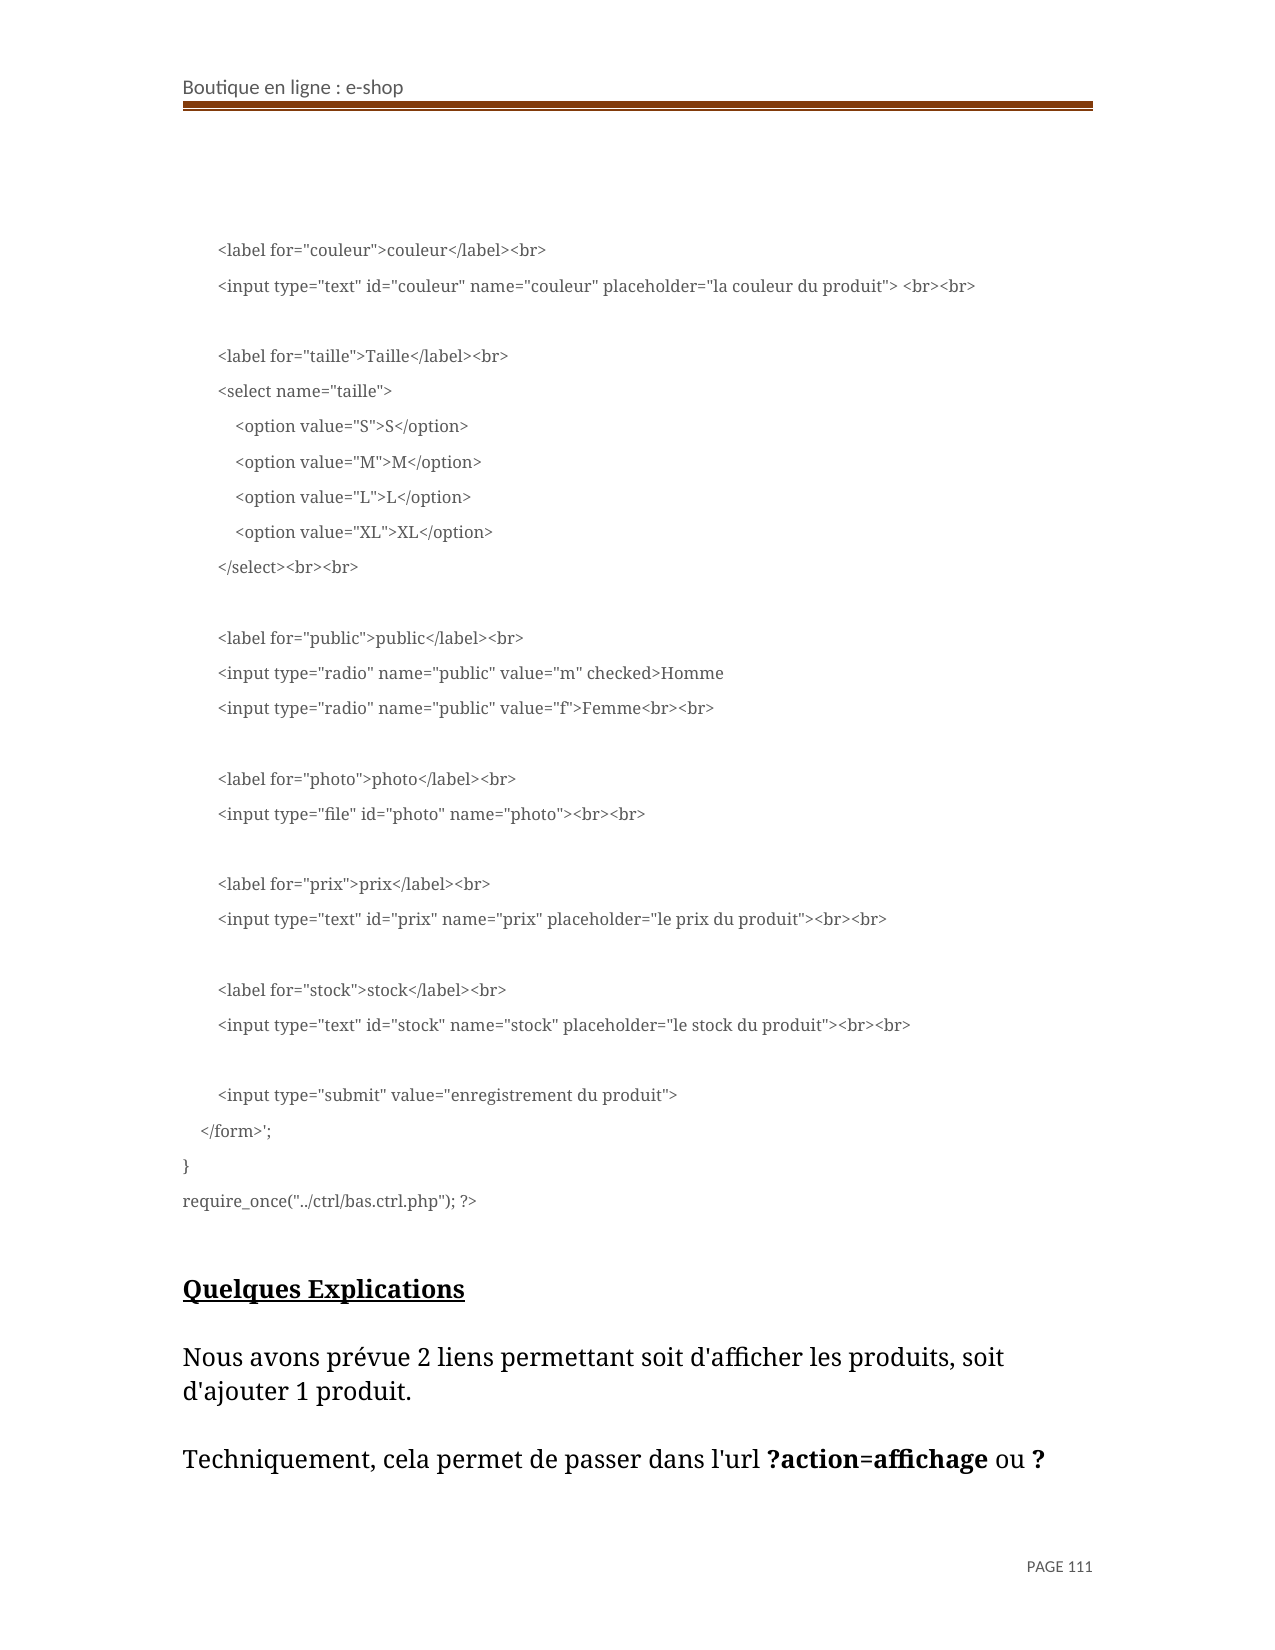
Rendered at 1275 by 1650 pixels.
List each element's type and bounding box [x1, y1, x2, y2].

table_header [183, 191, 1275, 1225]
text [182, 1237, 1093, 1476]
